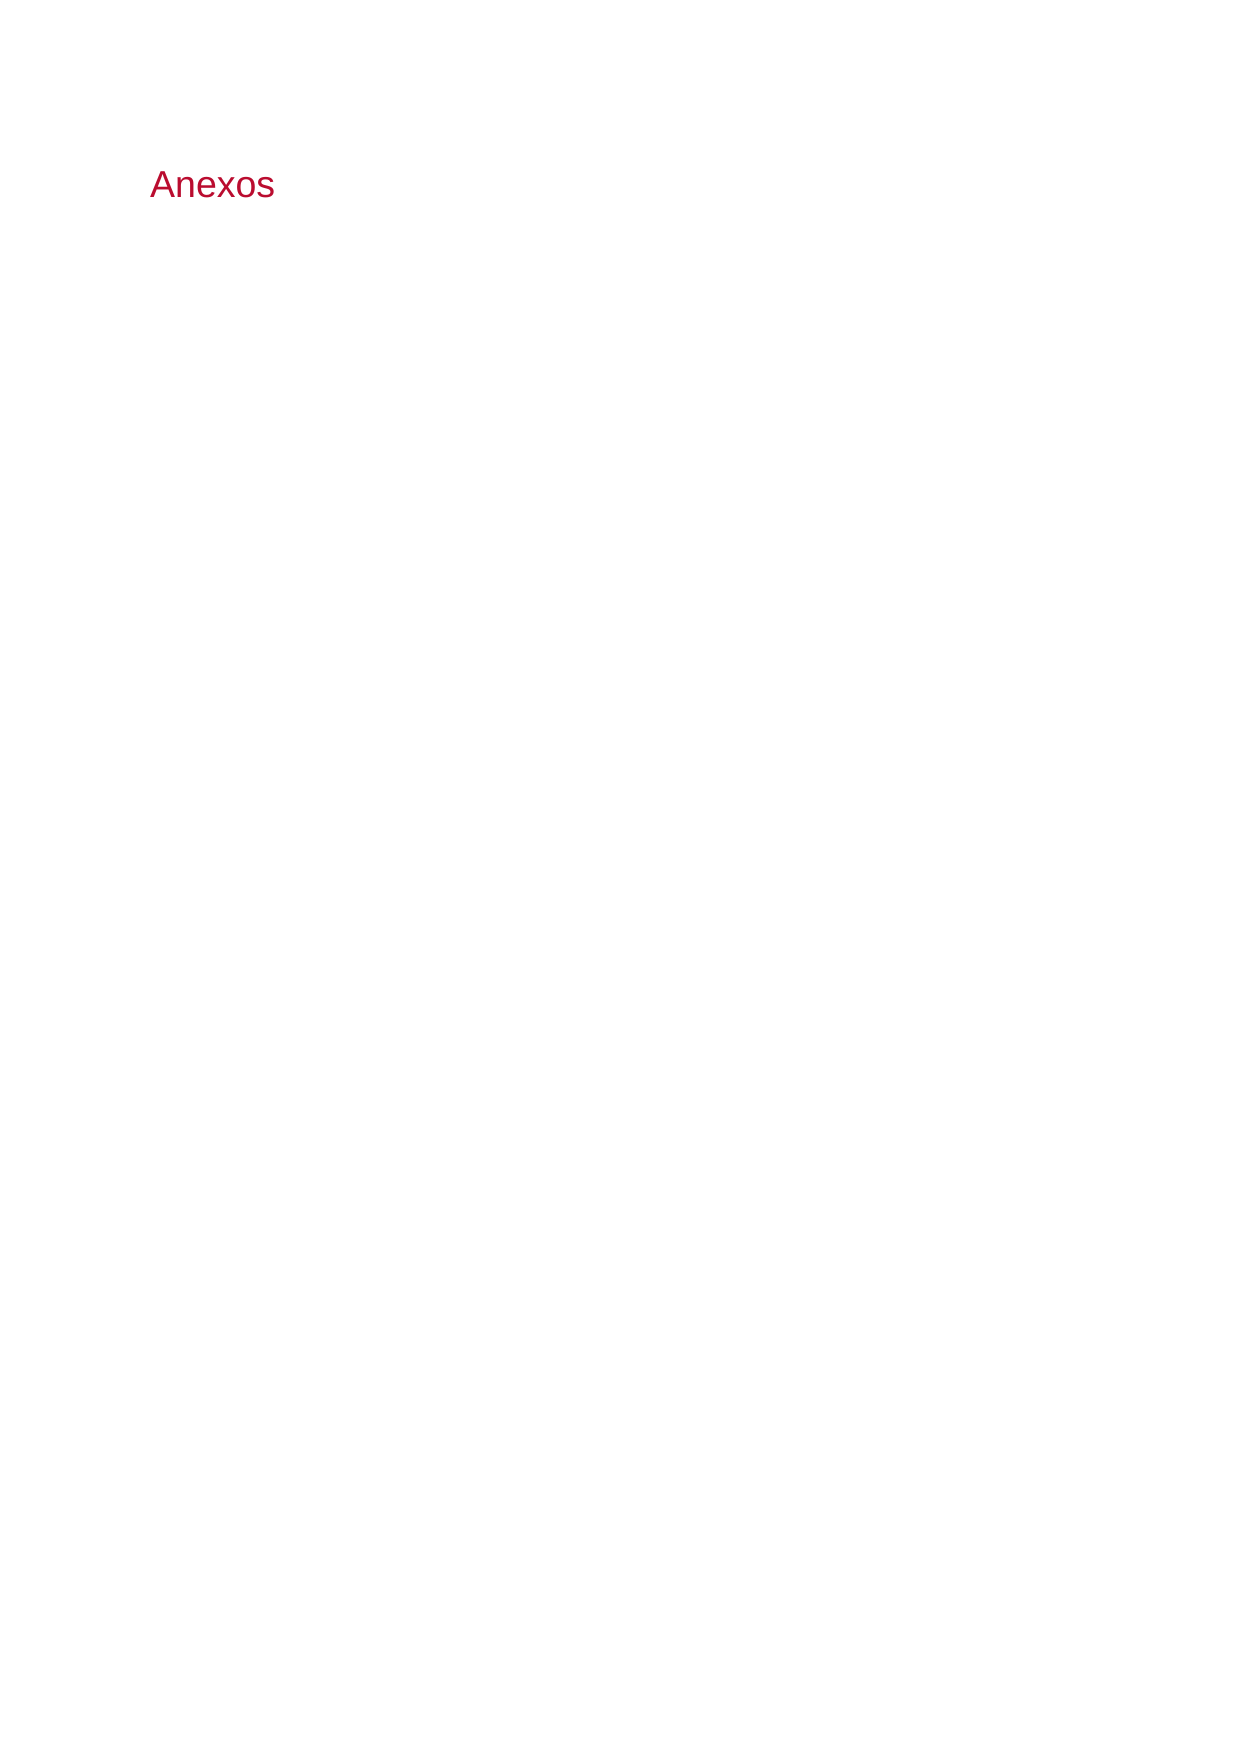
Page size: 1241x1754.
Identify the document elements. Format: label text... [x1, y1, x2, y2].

subtitle Anexos [150, 162, 1090, 206]
